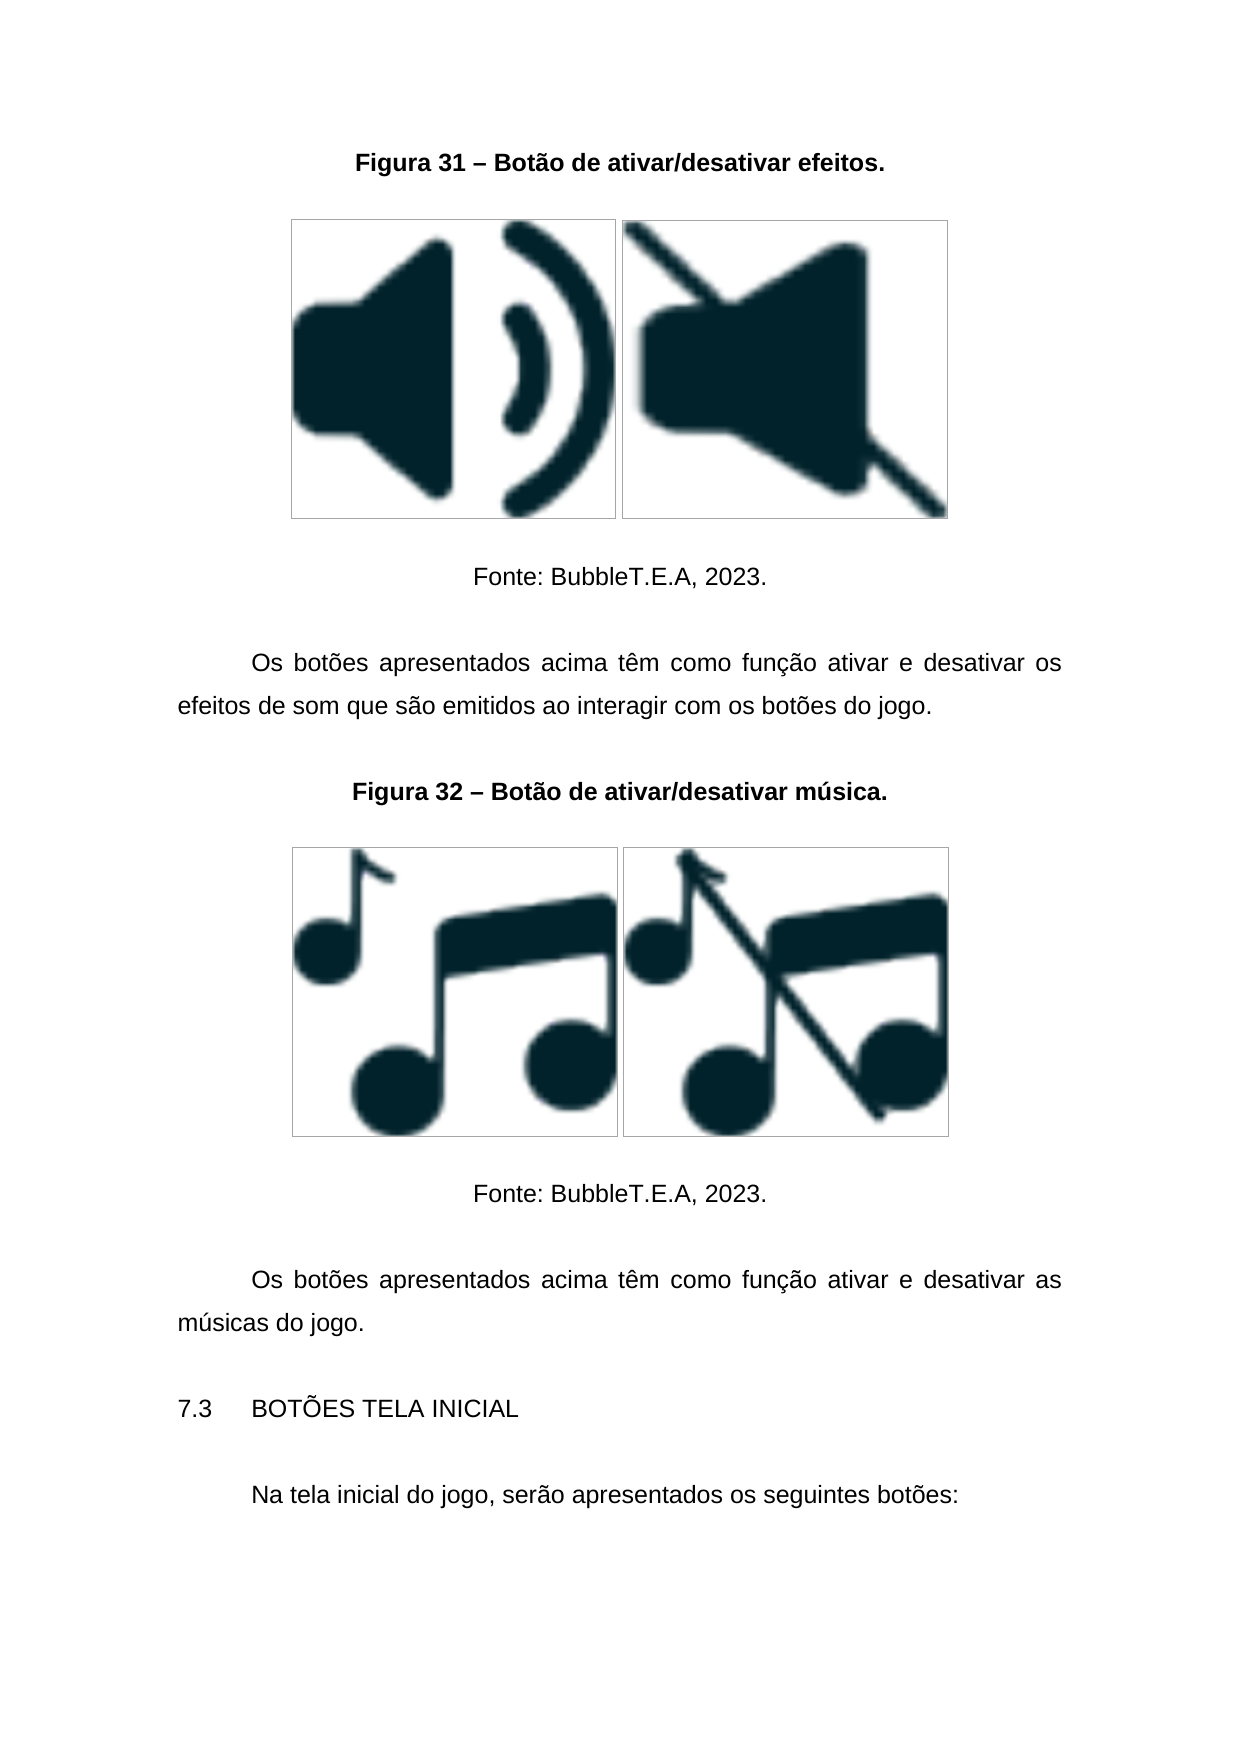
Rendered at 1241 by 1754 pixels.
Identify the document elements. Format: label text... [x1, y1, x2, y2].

text Fonte: BubbleT.E.A, 2023. [177, 1179, 1063, 1207]
text Figura 32 – Botão de ativar/desativar música. [177, 777, 1063, 806]
text Figura 31 – Botão de ativar/desativar efeitos. [177, 148, 1063, 176]
text Os botões apresentados acima têm como função ativar e desativar as músicas do jogo. [177, 1265, 1063, 1337]
picture [295, 850, 615, 1134]
text Os botões apresentados acima têm como função ativar e desativar os efeitos de som que são emitidos ao interagir com os botões do jogo. [177, 648, 1063, 720]
picture [626, 850, 946, 1134]
picture [295, 223, 613, 516]
text Fonte: BubbleT.E.A, 2023. [177, 562, 1063, 590]
text Na tela inicial do jogo, serão apresentados os seguintes botões: [177, 1481, 1063, 1509]
list BOTÕES TELA INICIAL [177, 1394, 1063, 1423]
picture [627, 224, 944, 516]
